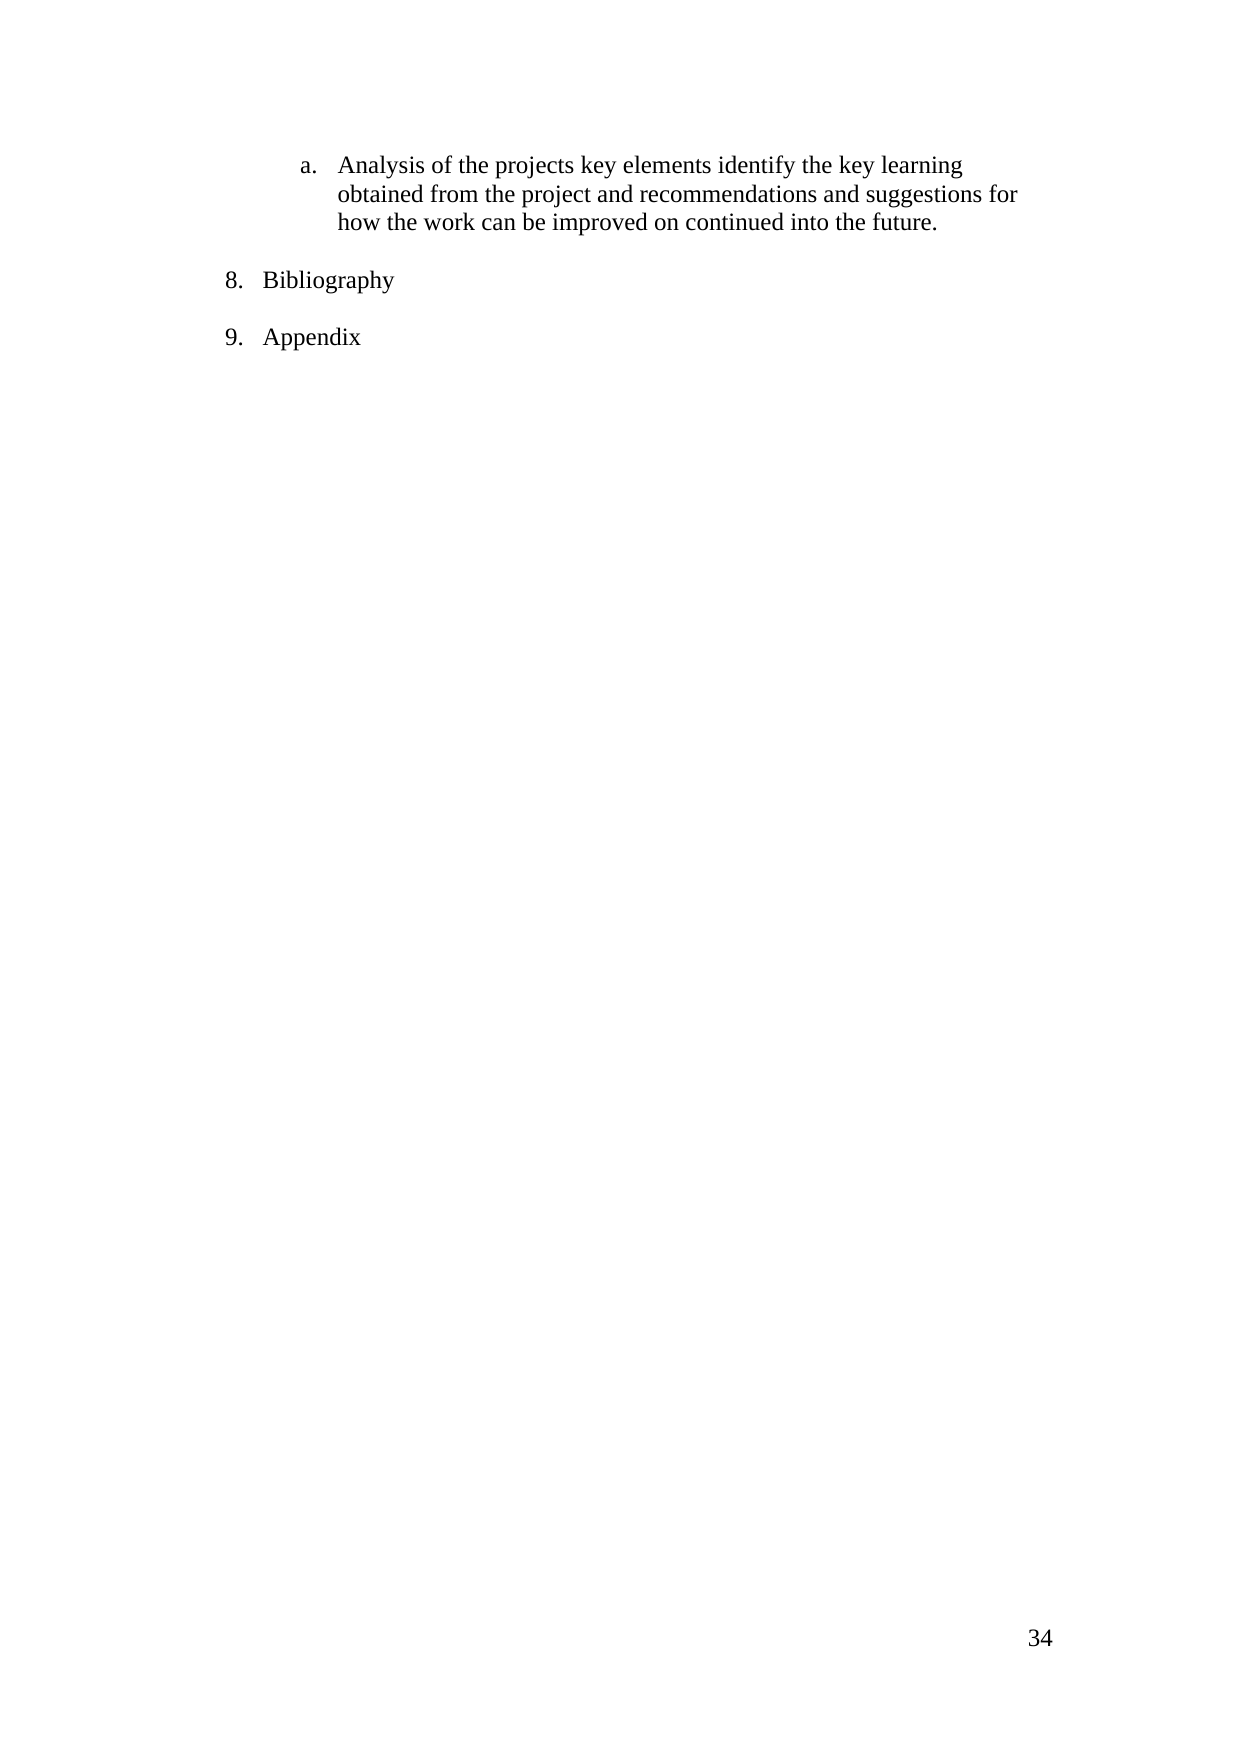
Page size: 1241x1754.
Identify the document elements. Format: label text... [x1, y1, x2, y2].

subtitle Appendix [225, 322, 1053, 351]
list Bibliography [225, 265, 1053, 294]
subtitle Analysis of the projects key elements identify the key learning obtained from the project and recommendations and suggestions for how the work can be improved on continued into the future. [300, 150, 1053, 236]
